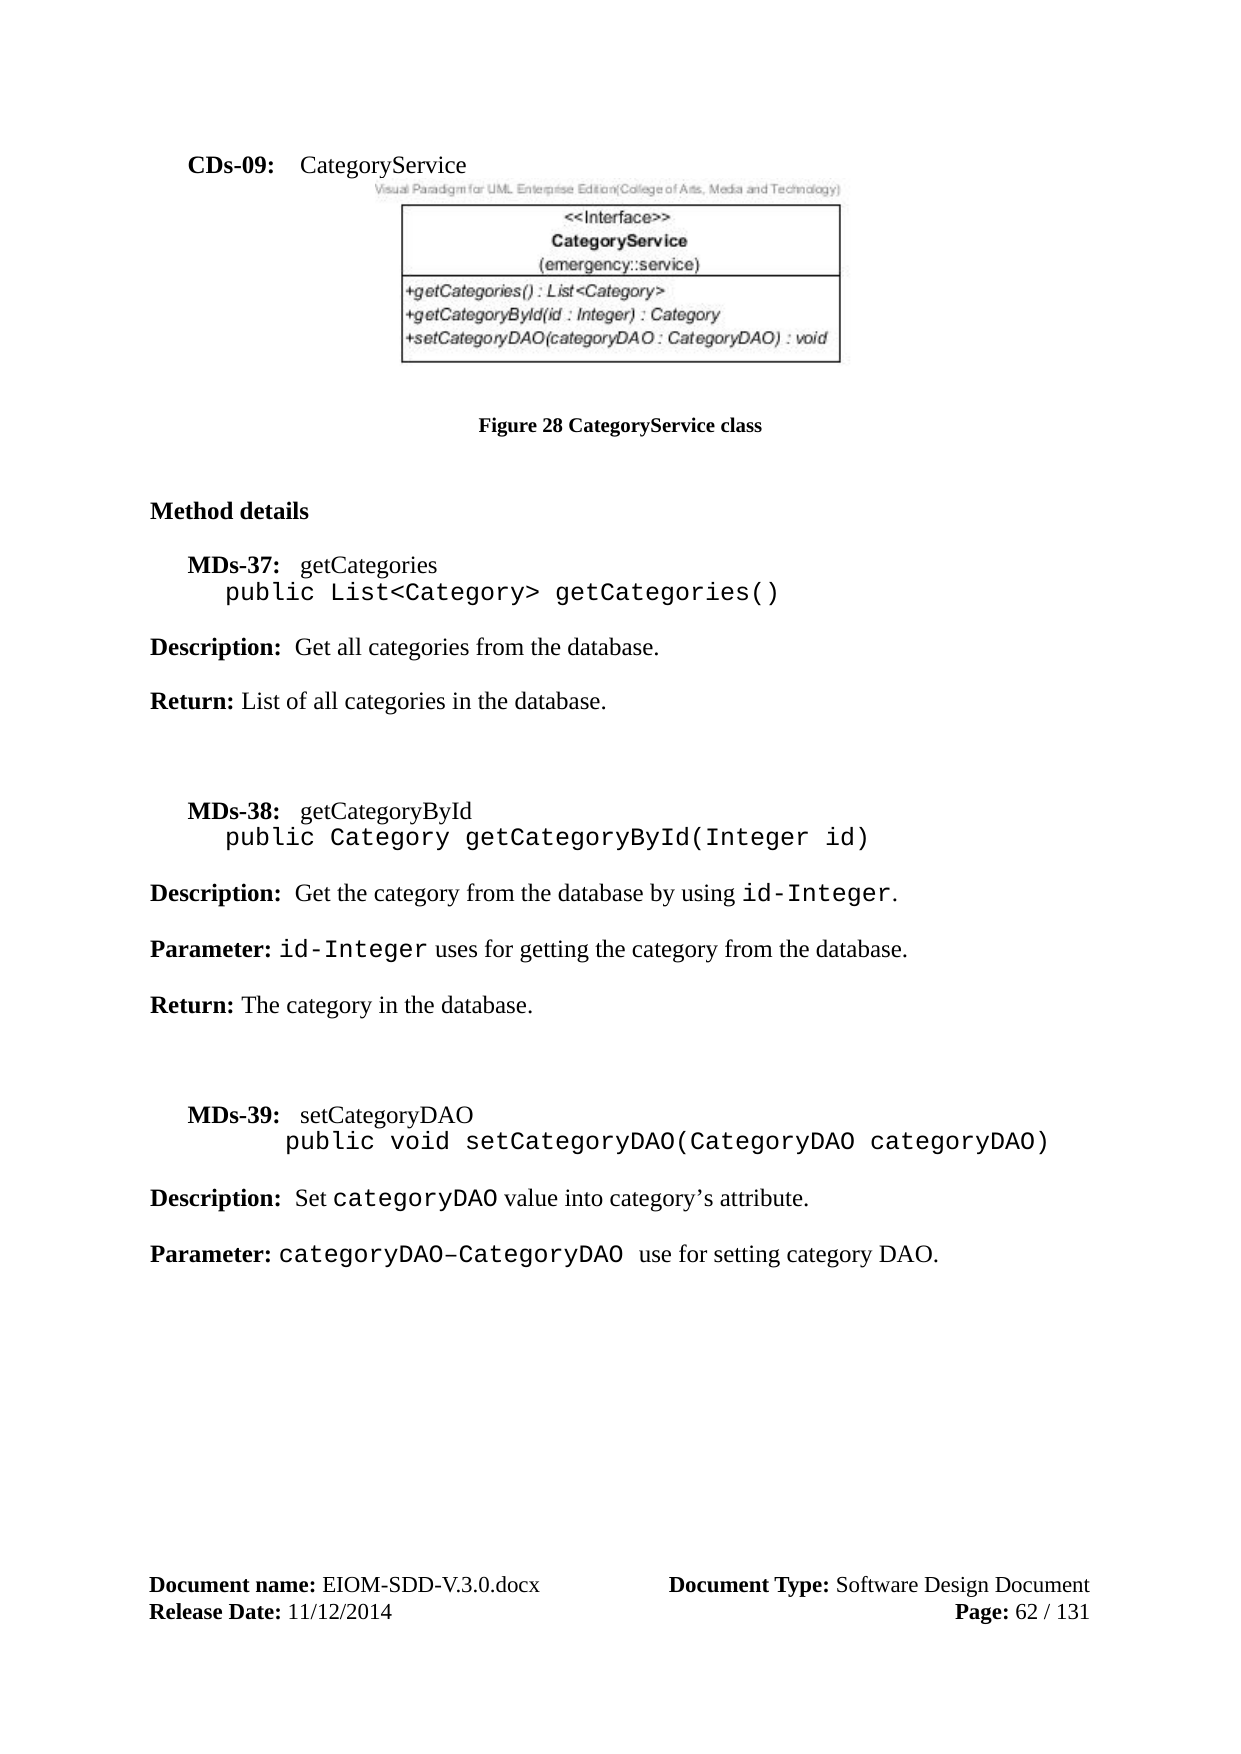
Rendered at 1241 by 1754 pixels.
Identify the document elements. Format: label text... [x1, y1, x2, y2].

text Return: List of all categories in the database. [150, 686, 1090, 715]
text Figure 28 CategoryService class [150, 413, 1090, 437]
text public void setCategoryDAO(CategoryDAO categoryDAO) [150, 1129, 1090, 1157]
picture [375, 178, 866, 388]
list getCategories [187, 550, 1090, 579]
text Description: Get the category from the database by using id-Integer. [150, 878, 1090, 909]
text Method details [150, 496, 1090, 525]
list CategoryService [187, 150, 1090, 179]
text Return: The category in the database. [150, 991, 1090, 1019]
list getCategoryById [187, 796, 1090, 825]
text Parameter: categoryDAO–CategoryDAO use for setting category DAO. [150, 1239, 1090, 1270]
text public Category getCategoryById(Integer id) [150, 825, 1090, 853]
text Parameter: id-Integer uses for getting the category from the database. [150, 934, 1090, 965]
text Description: Set categoryDAO value into category’s attribute. [150, 1183, 1090, 1213]
text Description: Get all categories from the database. [150, 632, 1090, 661]
list setCategoryDAO [187, 1100, 1090, 1129]
text public List<Category> getCategories() [150, 579, 1090, 607]
